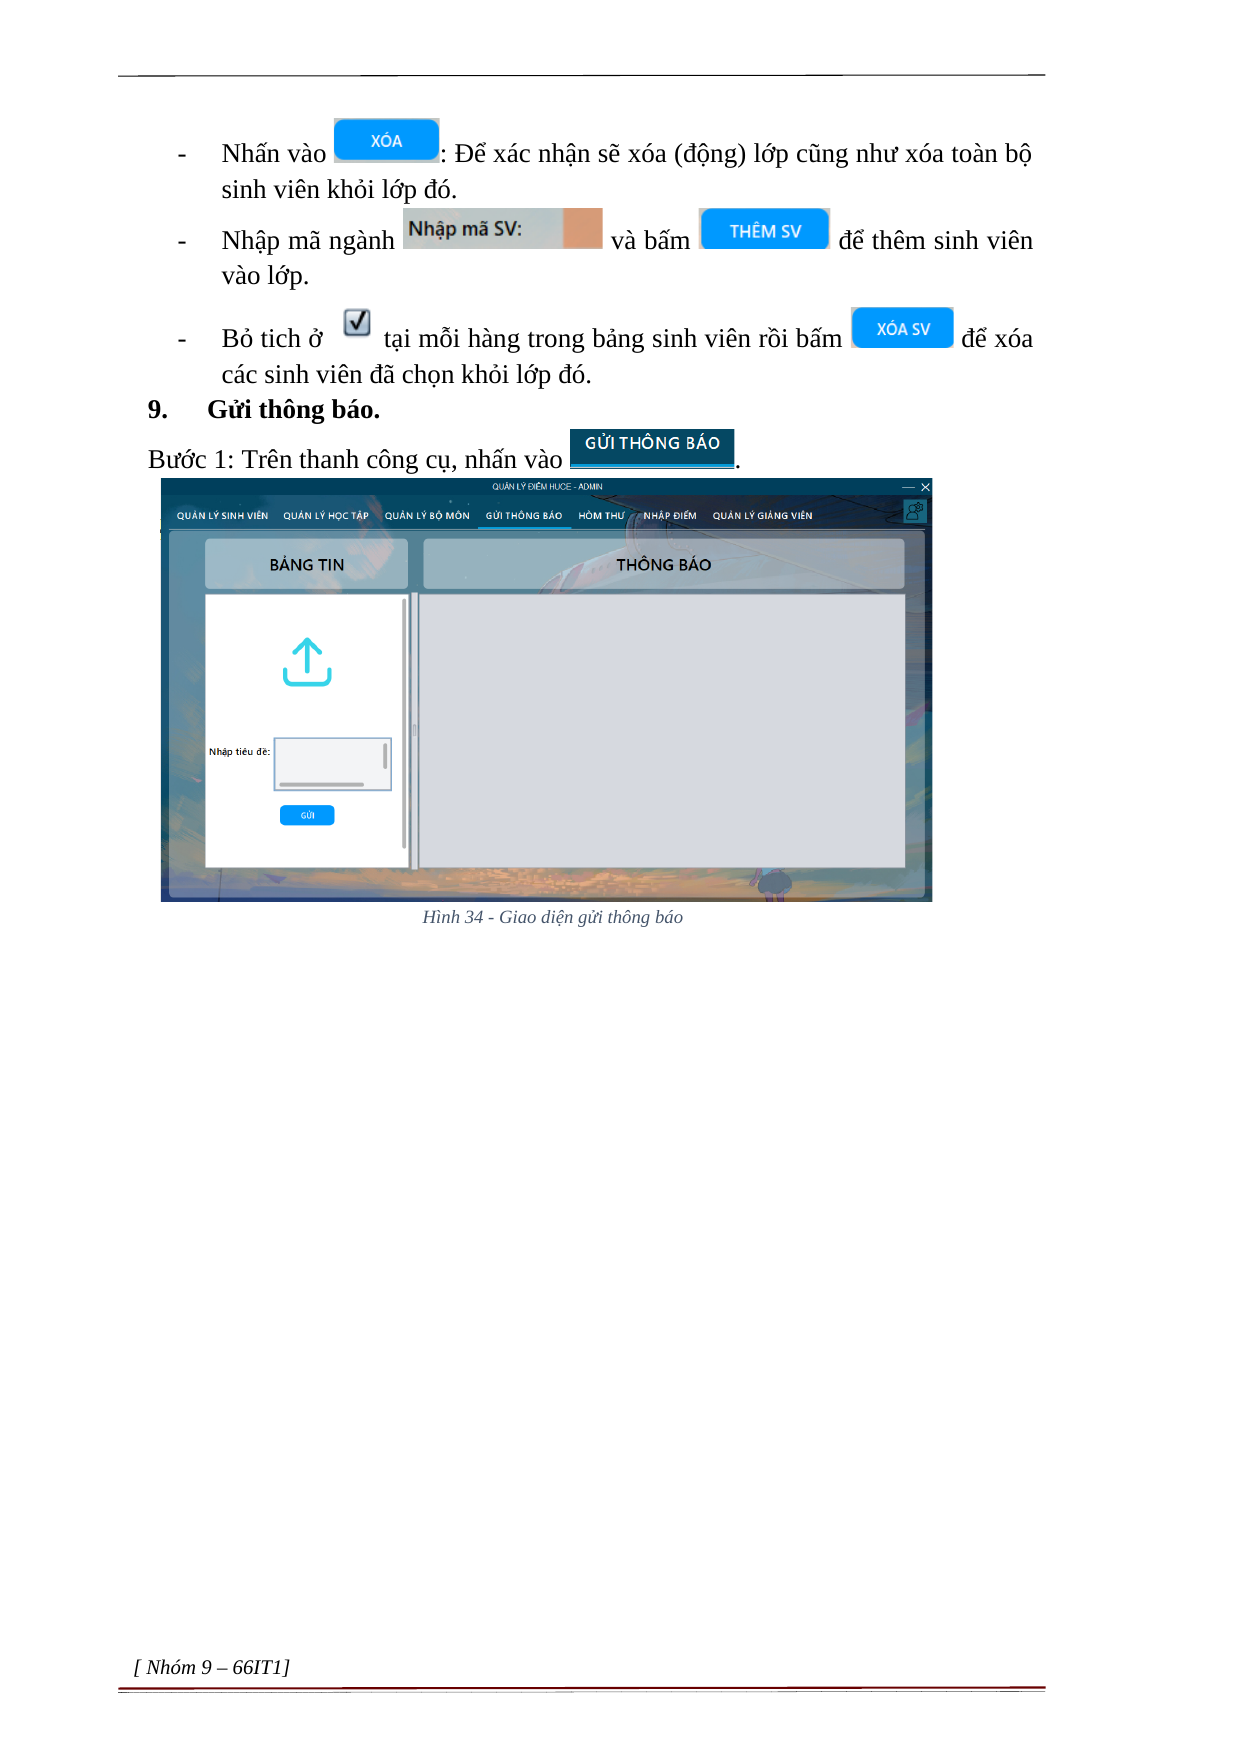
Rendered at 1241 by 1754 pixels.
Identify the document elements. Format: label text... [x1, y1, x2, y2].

picture [589, 484, 599, 489]
list Bước 1: Trên thanh công cụ, nhấn vào . [148, 429, 1033, 474]
list Bỏ tich ở tại mỗi hàng trong bảng sinh viên rồi bấm để xóa các sinh viên đã chọn khỏi lớp đó. [177, 295, 1033, 389]
list Nhập mã ngành và bấm để thêm sinh viên vào lớp. [177, 209, 1033, 291]
picture [333, 118, 440, 163]
list Gửi thông báo. [148, 393, 1033, 425]
picture [160, 496, 933, 902]
picture [330, 295, 384, 348]
picture [850, 307, 954, 348]
list Nhấn vào : Để xác nhận sẽ xóa (động) lớp cũng như xóa toàn bộ sinh viên khỏi lớp đó. [177, 118, 1033, 204]
picture [403, 208, 603, 249]
picture [698, 208, 831, 249]
